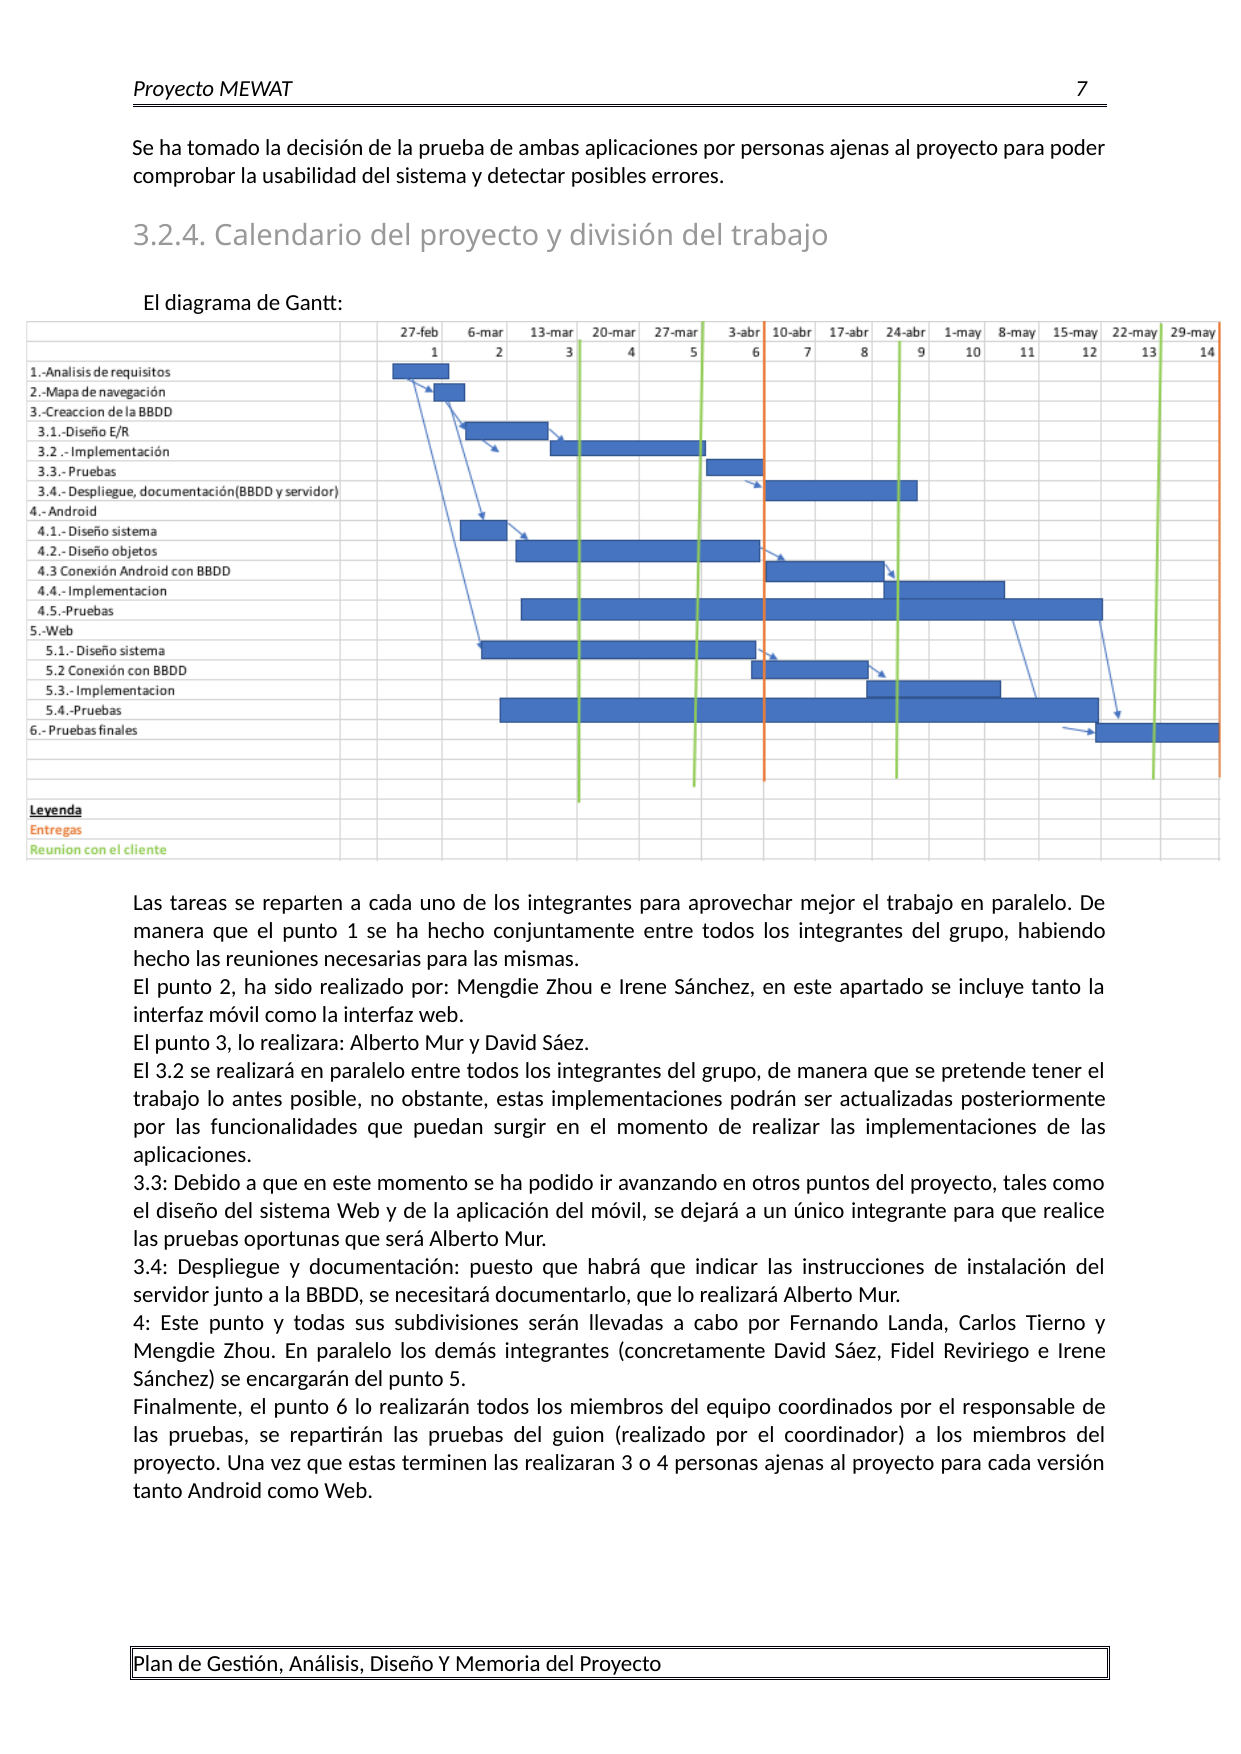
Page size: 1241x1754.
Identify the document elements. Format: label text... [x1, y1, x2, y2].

text El 3.2 se realizará en paralelo entre todos los integrantes del grupo, de manera que se pretende tener el trabajo lo antes posible, no obstante, estas implementaciones podrán ser actualizadas posteriormente por las funcionalidades que puedan surgir en el momento de realizar las implementaciones de las aplicaciones. [133, 1056, 1107, 1168]
text Se ha tomado la decisión de la prueba de ambas aplicaciones por personas ajenas al proyecto para poder comprobar la usabilidad del sistema y detectar posibles errores. [132, 133, 1107, 189]
text El punto 3, lo realizara: Alberto Mur y David Sáez. [133, 1028, 1107, 1056]
picture [26, 321, 1221, 861]
text El punto 2, ha sido realizado por: Mengdie Zhou e Irene Sánchez, en este apartado se incluye tanto la interfaz móvil como la interfaz web. [133, 972, 1107, 1028]
text Finalmente, el punto 6 lo realizarán todos los miembros del equipo coordinados por el responsable de las pruebas, se repartirán las pruebas del guion (realizado por el coordinador) a los miembros del proyecto. Una vez que estas terminen las realizaran 3 o 4 personas ajenas al proyecto para cada versión tanto Android como Web. [133, 1392, 1107, 1504]
text El diagrama de Gantt: [133, 288, 1107, 316]
text Las tareas se reparten a cada uno de los integrantes para aprovechar mejor el trabajo en paralelo. De manera que el punto 1 se ha hecho conjuntamente entre todos los integrantes del grupo, habiendo hecho las reuniones necesarias para las mismas. [133, 888, 1107, 972]
subtitle Calendario del proyecto y división del trabajo [133, 214, 1107, 254]
text 3.4: Despliegue y documentación: puesto que habrá que indicar las instrucciones de instalación del servidor junto a la BBDD, se necesitará documentarlo, que lo realizará Alberto Mur. [133, 1252, 1107, 1308]
text 3.3: Debido a que en este momento se ha podido ir avanzando en otros puntos del proyecto, tales como el diseño del sistema Web y de la aplicación del móvil, se dejará a un único integrante para que realice las pruebas oportunas que será Alberto Mur. [133, 1168, 1107, 1252]
text 4: Este punto y todas sus subdivisiones serán llevadas a cabo por Fernando Landa, Carlos Tierno y Mengdie Zhou. En paralelo los demás integrantes (concretamente David Sáez, Fidel Reviriego e Irene Sánchez) se encargarán del punto 5. [133, 1308, 1107, 1392]
